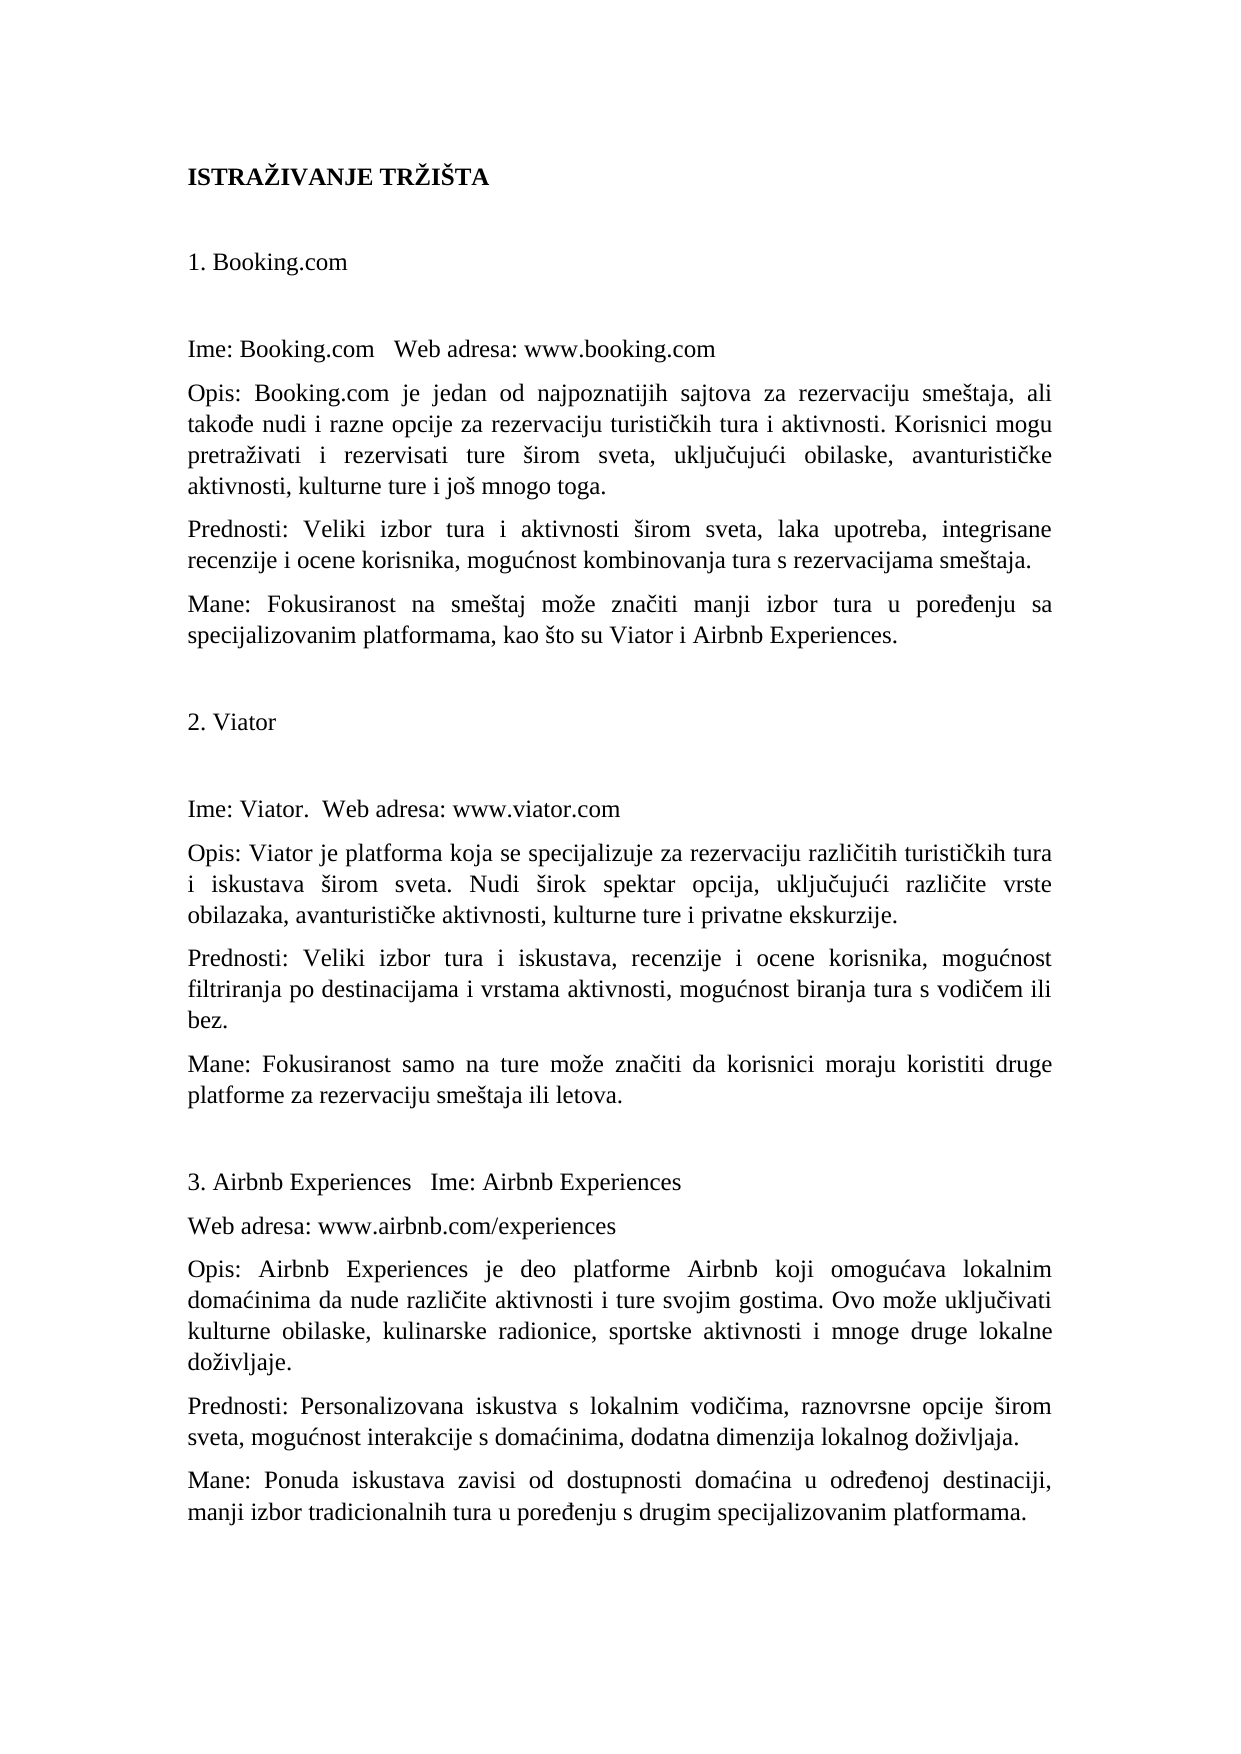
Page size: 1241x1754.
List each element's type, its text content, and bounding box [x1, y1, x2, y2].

text Prednosti: Veliki izbor tura i iskustava, recenzije i ocene korisnika, mogućnost filtriranja po destinacijama i vrstama aktivnosti, mogućnost biranja tura s vodičem ili bez. [187, 943, 1053, 1034]
text Opis: Viator je platforma koja se specijalizuje za rezervaciju različitih turističkih tura i iskustava širom sveta. Nudi širok spektar opcija, uključujući različite vrste obilazaka, avanturističke aktivnosti, kulturne ture i privatne ekskurzije. [187, 838, 1053, 929]
text ISTRAŽIVANJE TRŽIŠTA [187, 162, 1053, 191]
text Opis: Airbnb Experiences je deo platforme Airbnb koji omogućava lokalnim domaćinima da nude različite aktivnosti i ture svojim gostima. Ovo može uključivati kulturne obilaske, kulinarske radionice, sportske aktivnosti i mnoge druge lokalne doživljaje. [187, 1254, 1053, 1376]
text Prednosti: Personalizovana iskustva s lokalnim vodičima, raznovrsne opcije širom sveta, mogućnost interakcije s domaćinima, dodatna dimenzija lokalnog doživljaja. [187, 1391, 1053, 1451]
text Ime: Booking.com Web adresa: www.booking.com [187, 334, 1053, 363]
text Mane: Fokusiranost na smeštaj može značiti manji izbor tura u poređenju sa specijalizovanim platformama, kao što su Viator i Airbnb Experiences. [187, 589, 1053, 649]
text 3. Airbnb Experiences Ime: Airbnb Experiences [187, 1167, 1053, 1196]
text 1. Booking.com [187, 247, 1053, 276]
text Mane: Fokusiranost samo na ture može značiti da korisnici moraju koristiti druge platforme za rezervaciju smeštaja ili letova. [187, 1049, 1053, 1109]
text Opis: Booking.com je jedan od najpoznatijih sajtova za rezervaciju smeštaja, ali takođe nudi i razne opcije za rezervaciju turističkih tura i aktivnosti. Korisnici mogu pretraživati i rezervisati ture širom sveta, uključujući obilaske, avanturističke aktivnosti, kulturne ture i još mnogo toga. [187, 378, 1053, 500]
text 2. Viator [187, 707, 1053, 736]
text Mane: Ponuda iskustava zavisi od dostupnosti domaćina u određenoj destinaciji, manji izbor tradicionalnih tura u poređenju s drugim specijalizovanim platformama. [187, 1466, 1053, 1525]
text Ime: Viator. Web adresa: www.viator.com [187, 794, 1053, 823]
text Web adresa: www.airbnb.com/experiences [187, 1211, 1053, 1239]
text Prednosti: Veliki izbor tura i aktivnosti širom sveta, laka upotreba, integrisane recenzije i ocene korisnika, mogućnost kombinovanja tura s rezervacijama smeštaja. [187, 514, 1053, 574]
